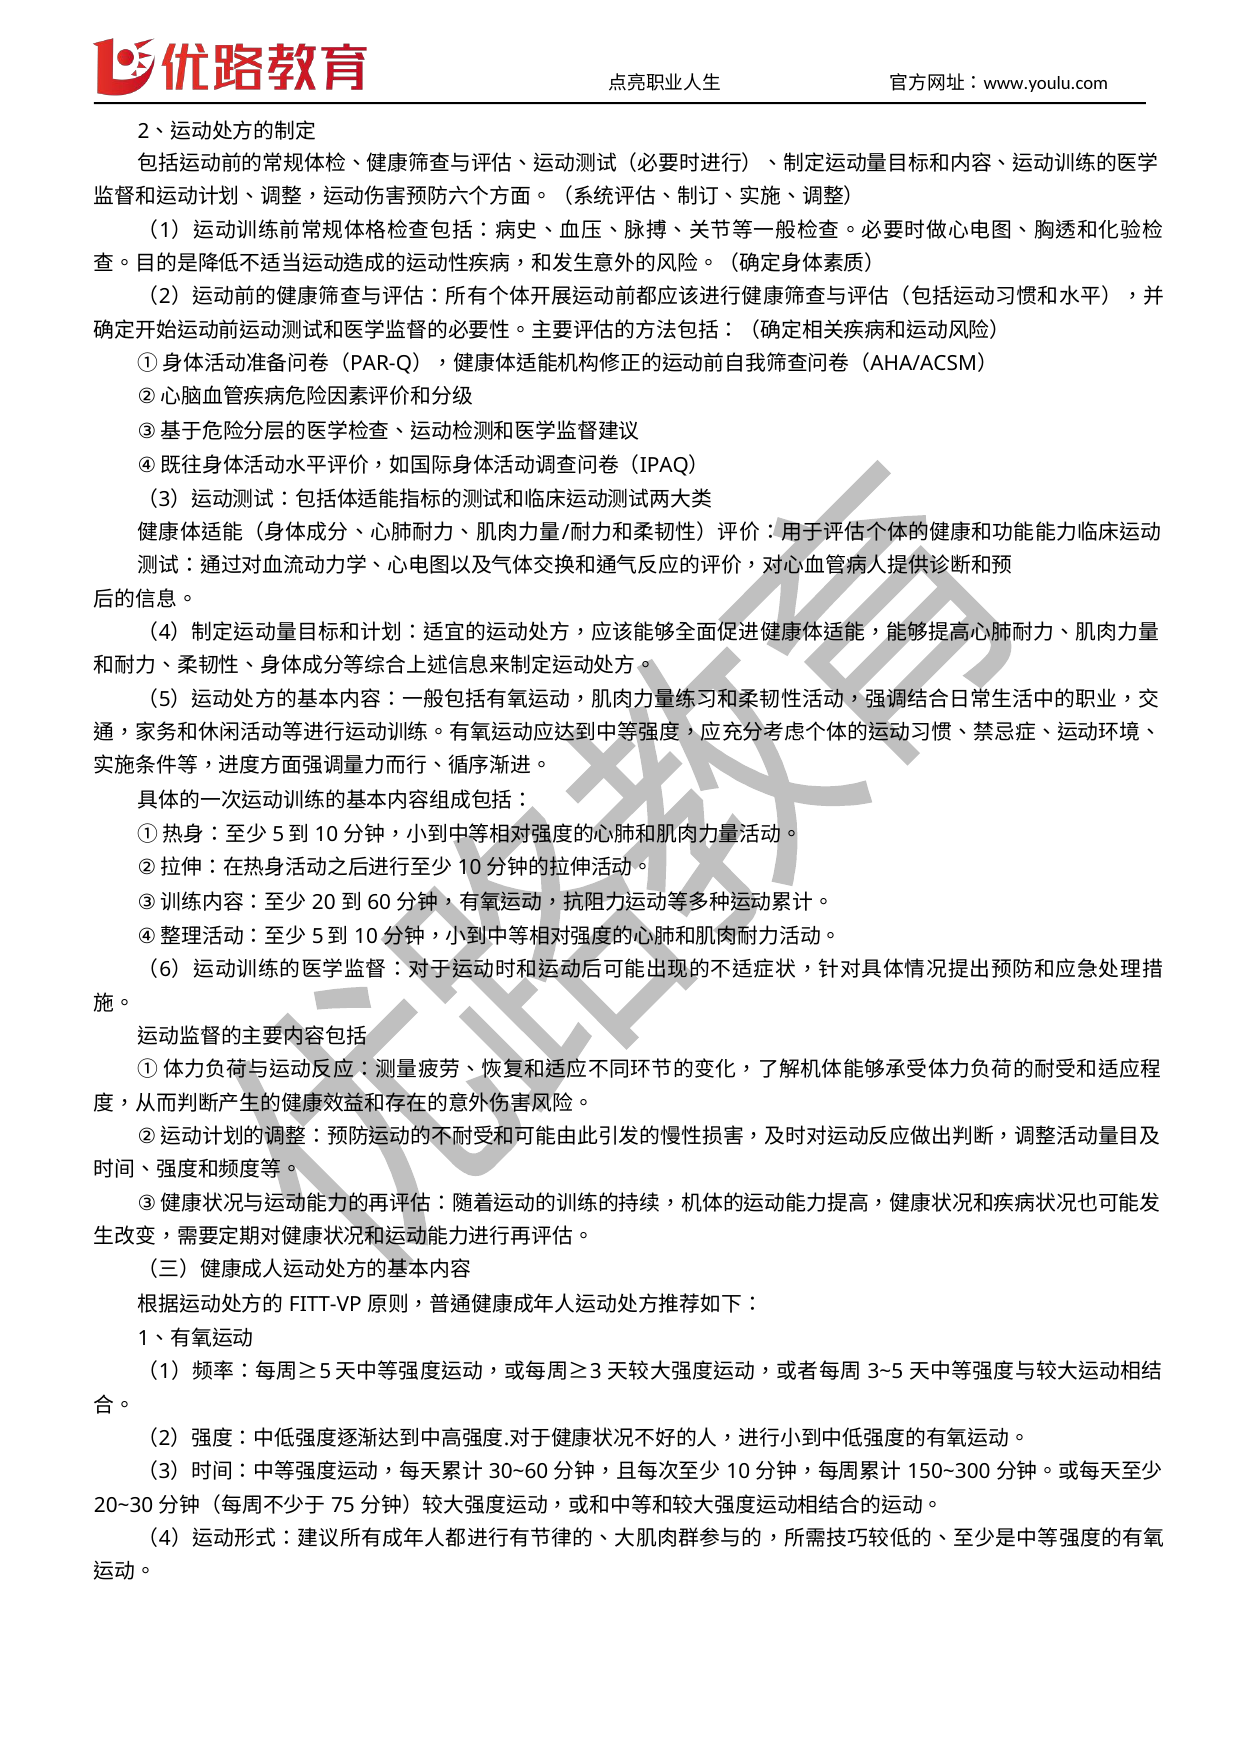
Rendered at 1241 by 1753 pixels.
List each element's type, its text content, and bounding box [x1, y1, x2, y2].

text ③健康状况与运动能力的再评估：随着运动的训练的持续，机体的运动能力提高，健康状况和疾病状况也可能发生改变，需要定期对健康状况和运动能力进行再评估。 [94, 1183, 1163, 1250]
text ①体力负荷与运动反应：测量疲劳、恢复和适应不同环节的变化，了解机体能够承受体力负荷的耐受和适应程度，从而判断产生的健康效益和存在的意外伤害风险。 [94, 1050, 1163, 1117]
text 1、有氧运动 [137, 1319, 1167, 1352]
text ④既往身体活动水平评价，如国际身体活动调查问卷（IPAQ） [137, 446, 1167, 479]
text ②拉伸：在热身活动之后进行至少 10 分钟的拉伸活动。 [137, 848, 1167, 881]
text ②心脑血管疾病危险因素评价和分级 [137, 377, 1167, 411]
text 具体的一次运动训练的基本内容组成包括： [137, 779, 1167, 815]
text 2、运动处方的制定 [137, 117, 1167, 144]
text （5）运动处方的基本内容：一般包括有氧运动，肌肉力量练习和柔韧性活动，强调结合日常生活中的职业，交通，家务和休闲活动等进行运动训练。有氧运动应达到中等强度，应充分考虑个体的运动习惯、禁忌症、运动环境、实施条件等，进度方面强调量力而行、循序渐进。 [94, 679, 1163, 779]
text （6）运动训练的医学监督：对于运动时和运动后可能出现的不适症状，针对具体情况提出预防和应急处理措施。 [94, 950, 1167, 1017]
text （3）运动测试：包括体适能指标的测试和临床运动测试两大类 [137, 479, 1167, 513]
text ③基于危险分层的医学检查、运动检测和医学监督建议 [137, 411, 1167, 446]
picture [68, 25, 367, 113]
text 点亮职业人生 官方网址：www.youlu.com [608, 63, 1167, 96]
text ①热身：至少 5到 10 分钟，小到中等相对强度的心肺和肌肉力量活动。 [137, 815, 1167, 848]
text （4）制定运动量目标和计划：适宜的运动处方，应该能够全面促进健康体适能，能够提高心肺耐力、肌肉力量和耐力、柔韧性、身体成分等综合上述信息来制定运动处方。 [94, 613, 1163, 679]
text 健康体适能（身体成分、心肺耐力、肌肉力量/耐力和柔韧性）评价：用于评估个体的健康和功能能力临床运动测试：通过对血流动力学、心电图以及气体交换和通气反应的评价，对心血管病人提供诊断和预 [137, 513, 1163, 579]
text 运动监督的主要内容包括 [137, 1017, 1167, 1050]
text （2）运动前的健康筛查与评估：所有个体开展运动前都应该进行健康筛查与评估（包括运动习惯和水平），并确定开始运动前运动测试和医学监督的必要性。主要评估的方法包括：（确定相关疾病和运动风险） [94, 277, 1167, 344]
text ①身体活动准备问卷（PAR-Q），健康体适能机构修正的运动前自我筛查问卷（AHA/ACSM） [137, 344, 1167, 377]
text （三）健康成人运动处方的基本内容 [137, 1250, 1167, 1283]
text （1）运动训练前常规体格检查包括：病史、血压、脉搏、关节等一般检查。必要时做心电图、胸透和化验检查。目的是降低不适当运动造成的运动性疾病，和发生意外的风险。（确定身体素质） [94, 211, 1167, 277]
text 后的信息。 [94, 579, 1167, 613]
text （1）频率：每周≥5天中等强度运动，或每周≥3 天较大强度运动，或者每周 3~5 天中等强度与较大运动相结合。 [94, 1352, 1163, 1419]
text 根据运动处方的 FITT-VP 原则，普通健康成年人运动处方推荐如下： [137, 1283, 1167, 1319]
text ③训练内容：至少 20 到 60 分钟，有氧运动，抗阻力运动等多种运动累计。 [137, 881, 1167, 917]
text ④整理活动：至少 5到 10 分钟，小到中等相对强度的心肺和肌肉耐力活动。 [137, 917, 1167, 950]
text ②运动计划的调整：预防运动的不耐受和可能由此引发的慢性损害，及时对运动反应做出判断，调整活动量目及时间、强度和频度等。 [94, 1117, 1163, 1183]
text （2）强度：中低强度逐渐达到中高强度.对于健康状况不好的人，进行小到中低强度的有氧运动。 [137, 1419, 1167, 1452]
text （3）时间：中等强度运动，每天累计 30~60 分钟，且每次至少 10 分钟，每周累计 150~300 分钟。或每天至少 20~30 分钟（每周不少于 75 分钟）较大强度运动，或和中等和较大强度运动相结合的运动。 [94, 1452, 1163, 1519]
text 包括运动前的常规体检、健康筛查与评估、运动测试（必要时进行）、制定运动量目标和内容、运动训练的医学监督和运动计划、调整，运动伤害预防六个方面。（系统评估、制订、实施、调整） [94, 144, 1163, 211]
text （4）运动形式：建议所有成年人都进行有节律的、大肌肉群参与的，所需技巧较低的、至少是中等强度的有氧运动。 [94, 1519, 1165, 1586]
